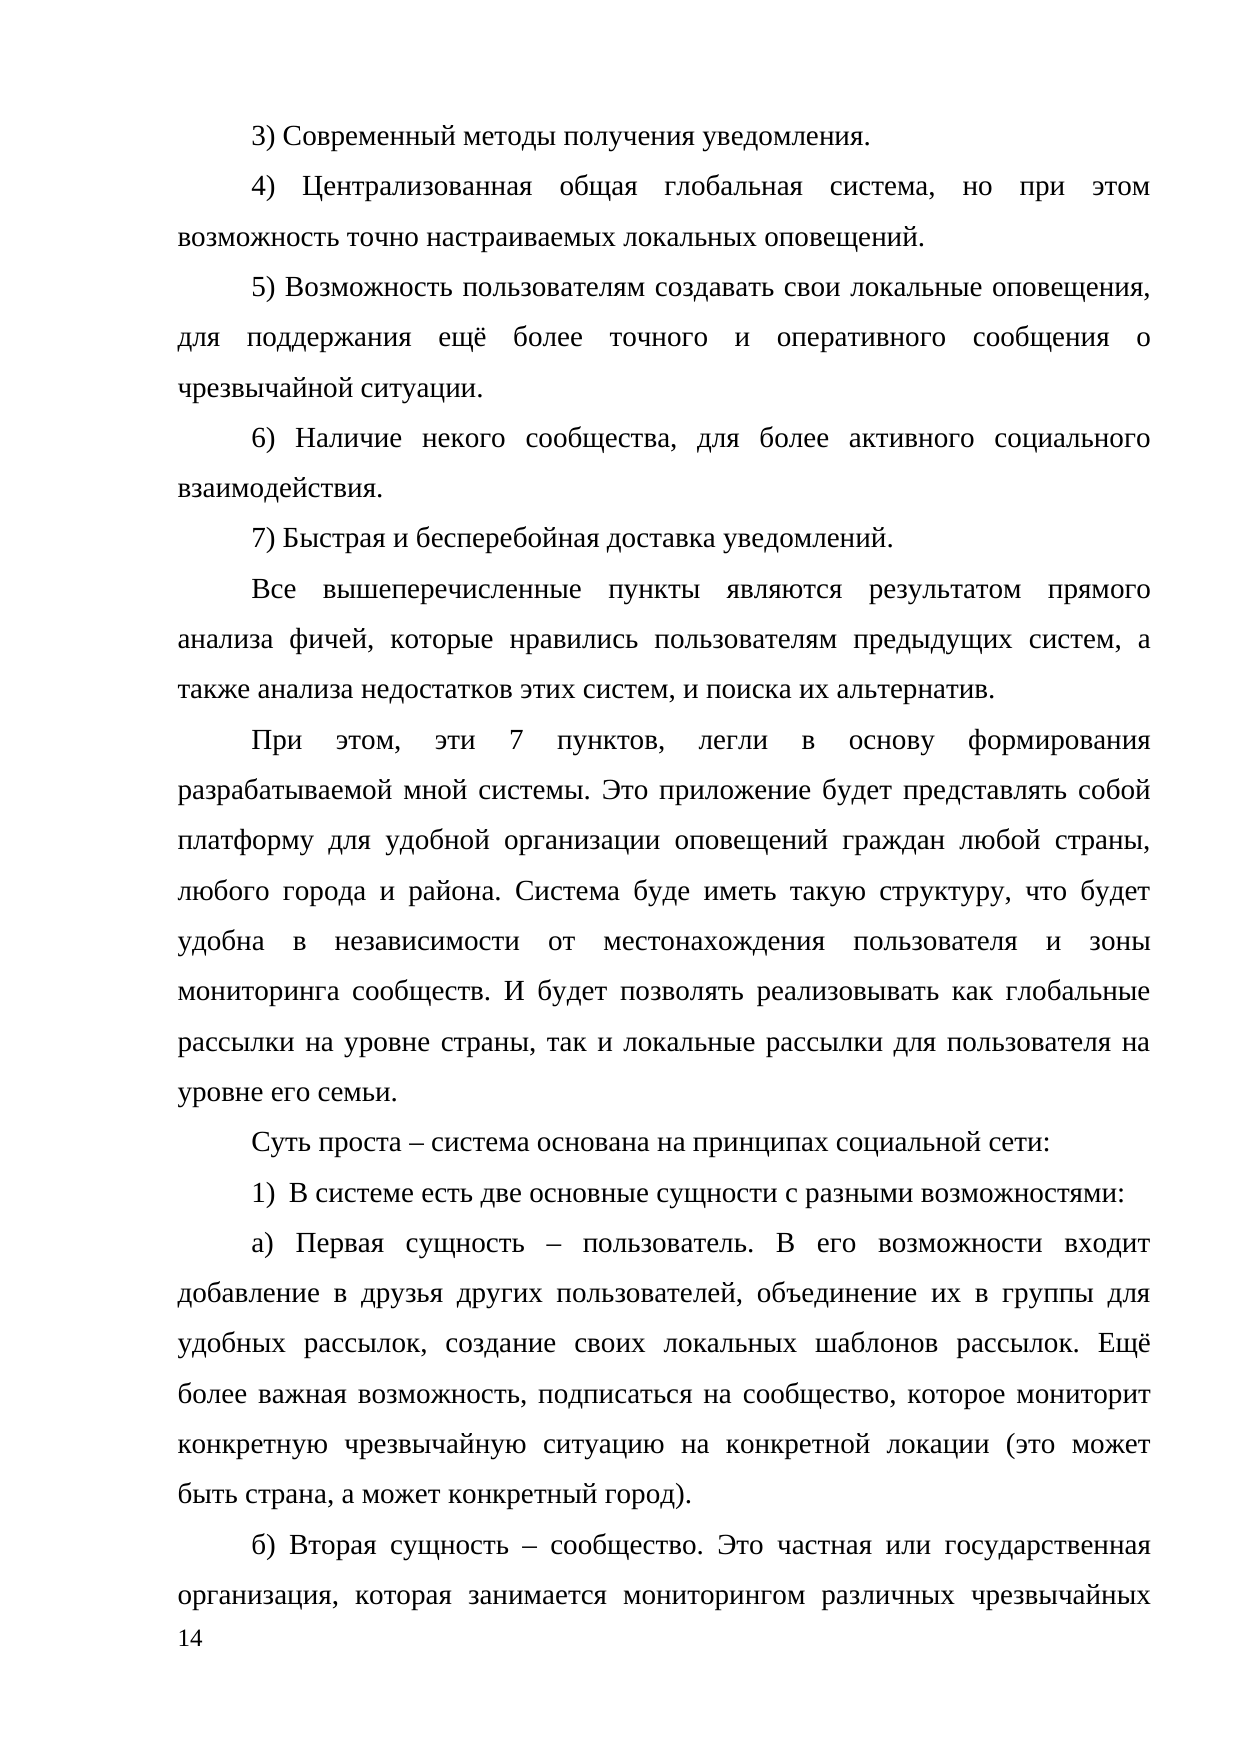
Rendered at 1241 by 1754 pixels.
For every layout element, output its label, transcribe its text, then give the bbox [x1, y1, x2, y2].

text 3) Современный методы получения уведомления. [177, 118, 1152, 152]
text Суть проста – система основана на принципах социальной сети: [177, 1124, 1152, 1158]
list В системе есть две основные сущности с разными возможностями: [251, 1175, 1152, 1208]
text 6) Наличие некого сообщества, для более активного социального взаимодействия. [177, 420, 1152, 504]
text При этом, эти 7 пунктов, легли в основу формирования разрабатываемой мной системы. Это приложение будет представлять собой платформу для удобной организации оповещений граждан любой страны, любого города и района. Система буде иметь такую структуру, что будет удобна в независимости от местонахождения пользователя и зоны мониторинга сообществ. И будет позволять реализовывать как глобальные рассылки на уровне страны, так и локальные рассылки для пользователя на уровне его семьи. [177, 722, 1152, 1108]
list а) Первая сущность – пользователь. В его возможности входит добавление в друзья других пользователей, объединение их в группы для удобных рассылок, создание своих локальных шаблонов рассылок. Ещё более важная возможность, подписаться на сообщество, которое мониторит конкретную чрезвычайную ситуацию на конкретной локации (это может быть страна, а может конкретный город). [177, 1225, 1152, 1510]
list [177, 1527, 1152, 1611]
text 7) Быстрая и бесперебойная доставка уведомлений. [177, 521, 1152, 554]
text Все вышеперечисленные пункты являются результатом прямого анализа фичей, которые нравились пользователям предыдущих систем, а также анализа недостатков этих систем, и поиска их альтернатив. [177, 571, 1152, 705]
text 5) Возможность пользователям создавать свои локальные оповещения, для поддержания ещё более точного и оперативного сообщения о чрезвычайной ситуации. [177, 269, 1152, 403]
text 4) Централизованная общая глобальная система, но при этом возможность точно настраиваемых локальных оповещений. [177, 168, 1152, 252]
